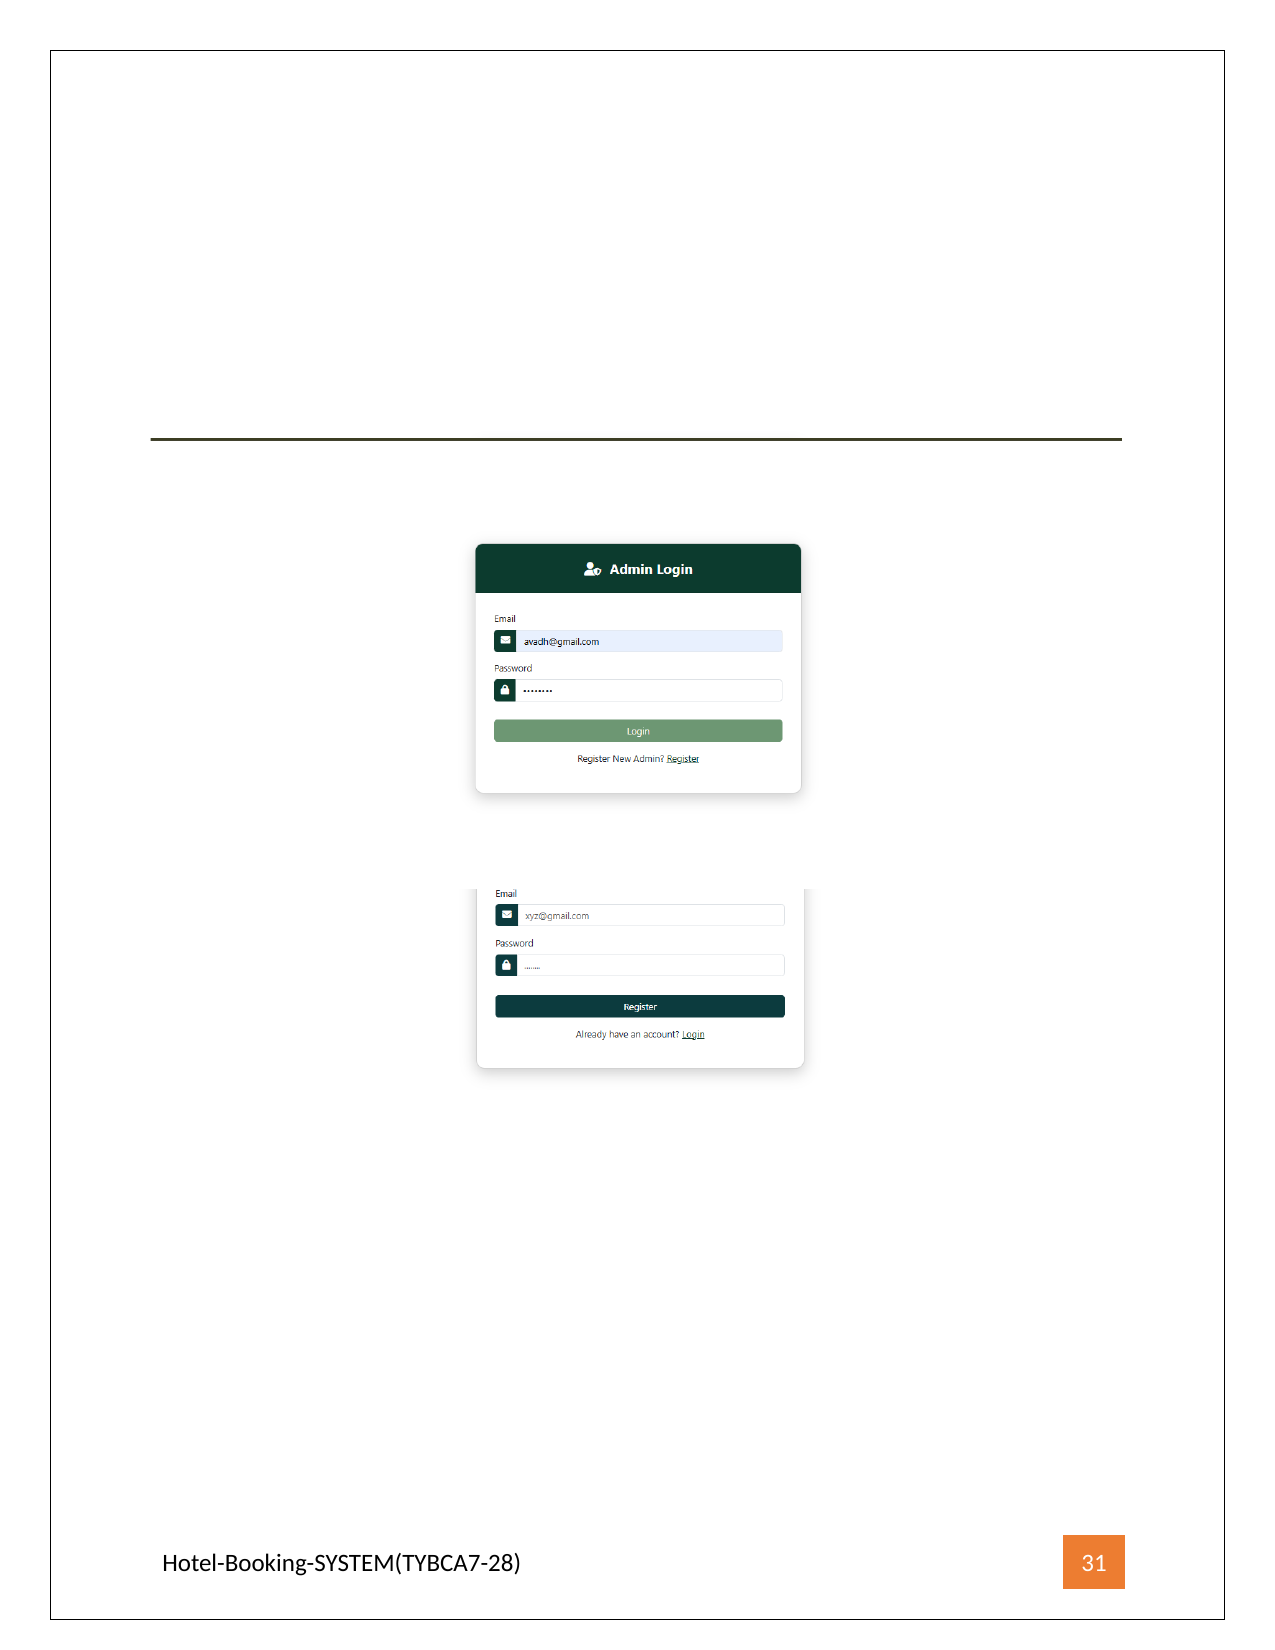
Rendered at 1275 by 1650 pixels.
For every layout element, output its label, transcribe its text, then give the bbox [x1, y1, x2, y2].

picture [150, 1024, 1122, 1506]
subtitle Admin Side : [169, 917, 1125, 958]
picture [150, 213, 1125, 673]
